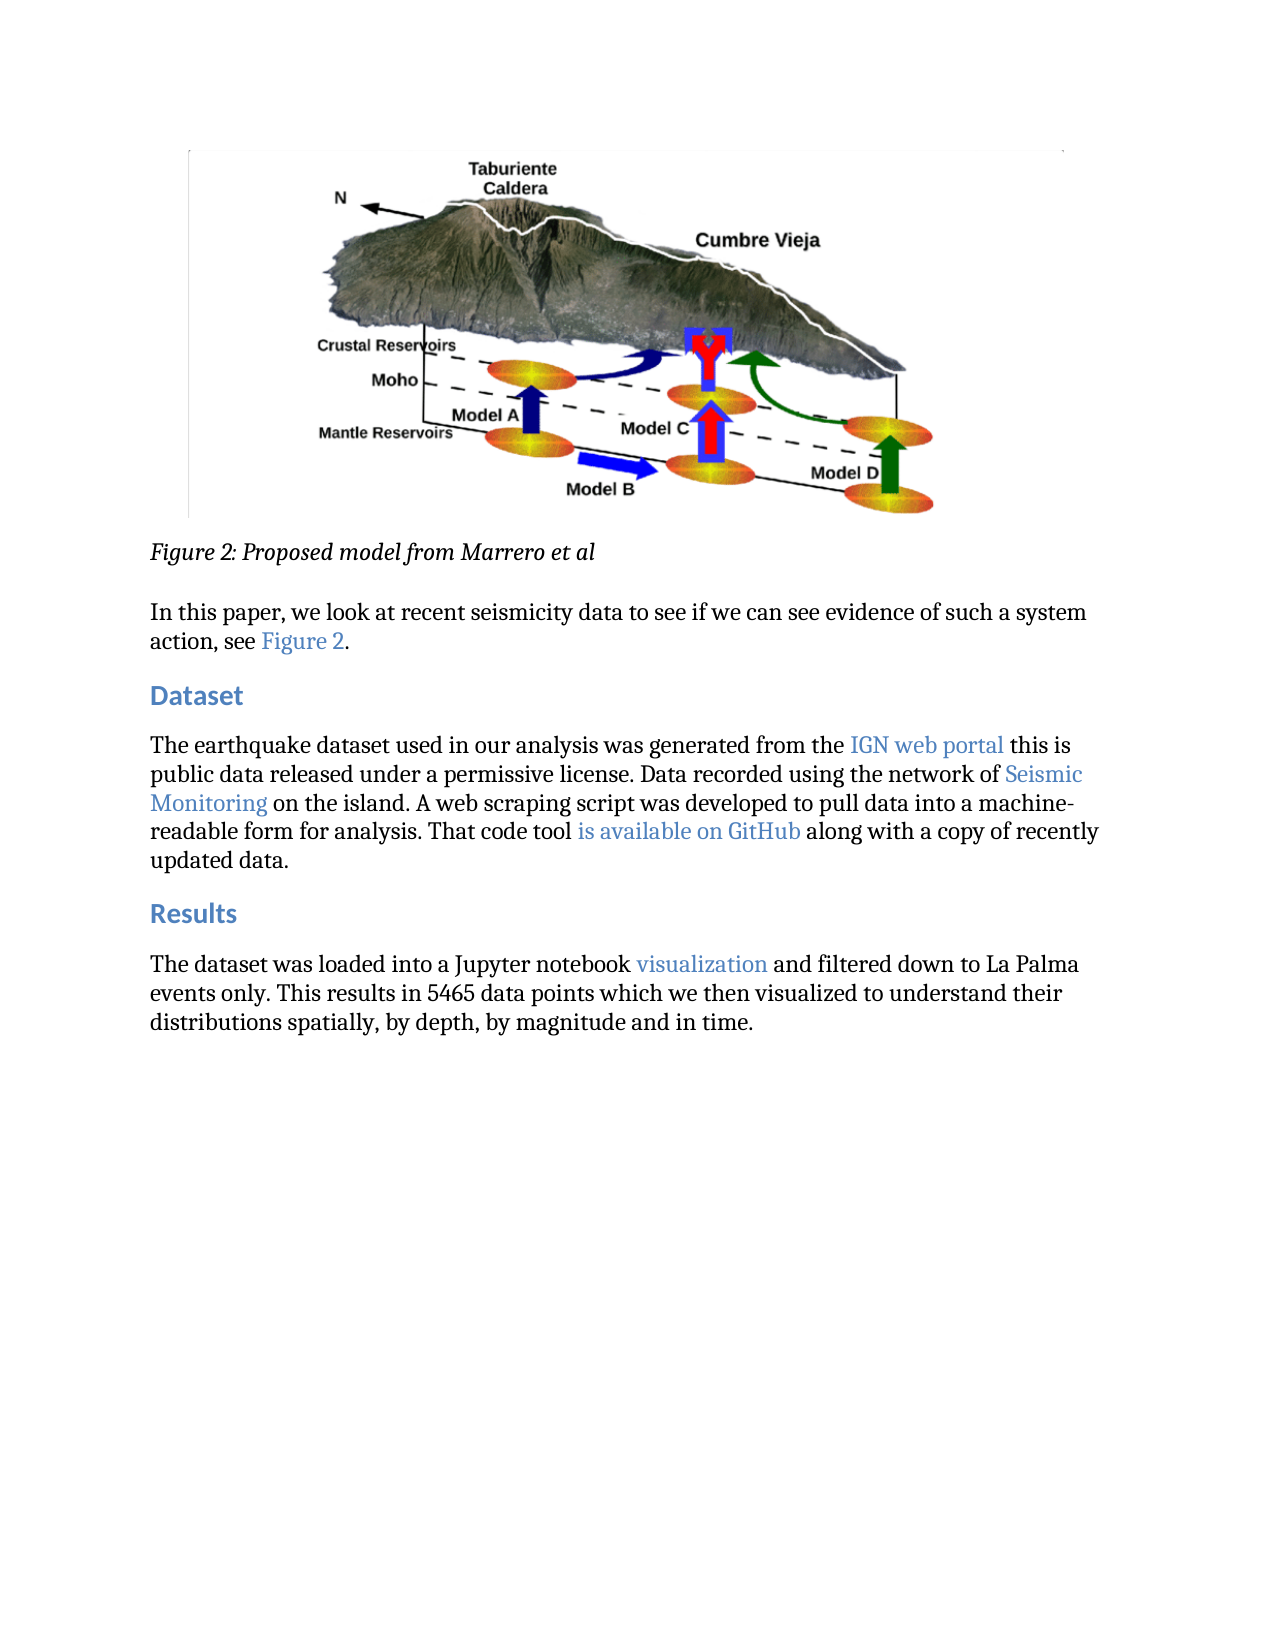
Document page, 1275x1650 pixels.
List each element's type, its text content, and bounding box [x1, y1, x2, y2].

subtitle Results [150, 896, 1125, 931]
text The dataset was loaded into a Jupyter notebook visualization and filtered down to La Palma events only. This results in 5465 data points which we then visualized to understand their distributions spatially, by depth, by magnitude and in time. [150, 950, 1125, 1036]
text The earthquake dataset used in our analysis was generated from the IGN web portal this is public data released under a permissive license. Data recorded using the network of Seismic Monitoring on the island. A web scraping script was developed to pull data into a machine-readable form for analysis. That code tool is available on GitHub along with a copy of recently updated data. [150, 731, 1125, 875]
picture [188, 150, 1064, 518]
subtitle Dataset [150, 677, 1125, 712]
table_header Figure 2: Proposed model from Marrero et al [139, 150, 1114, 579]
text In this paper, we look at recent seismicity data to see if we can see evidence of such a system action, see Figure 2. [150, 598, 1125, 656]
